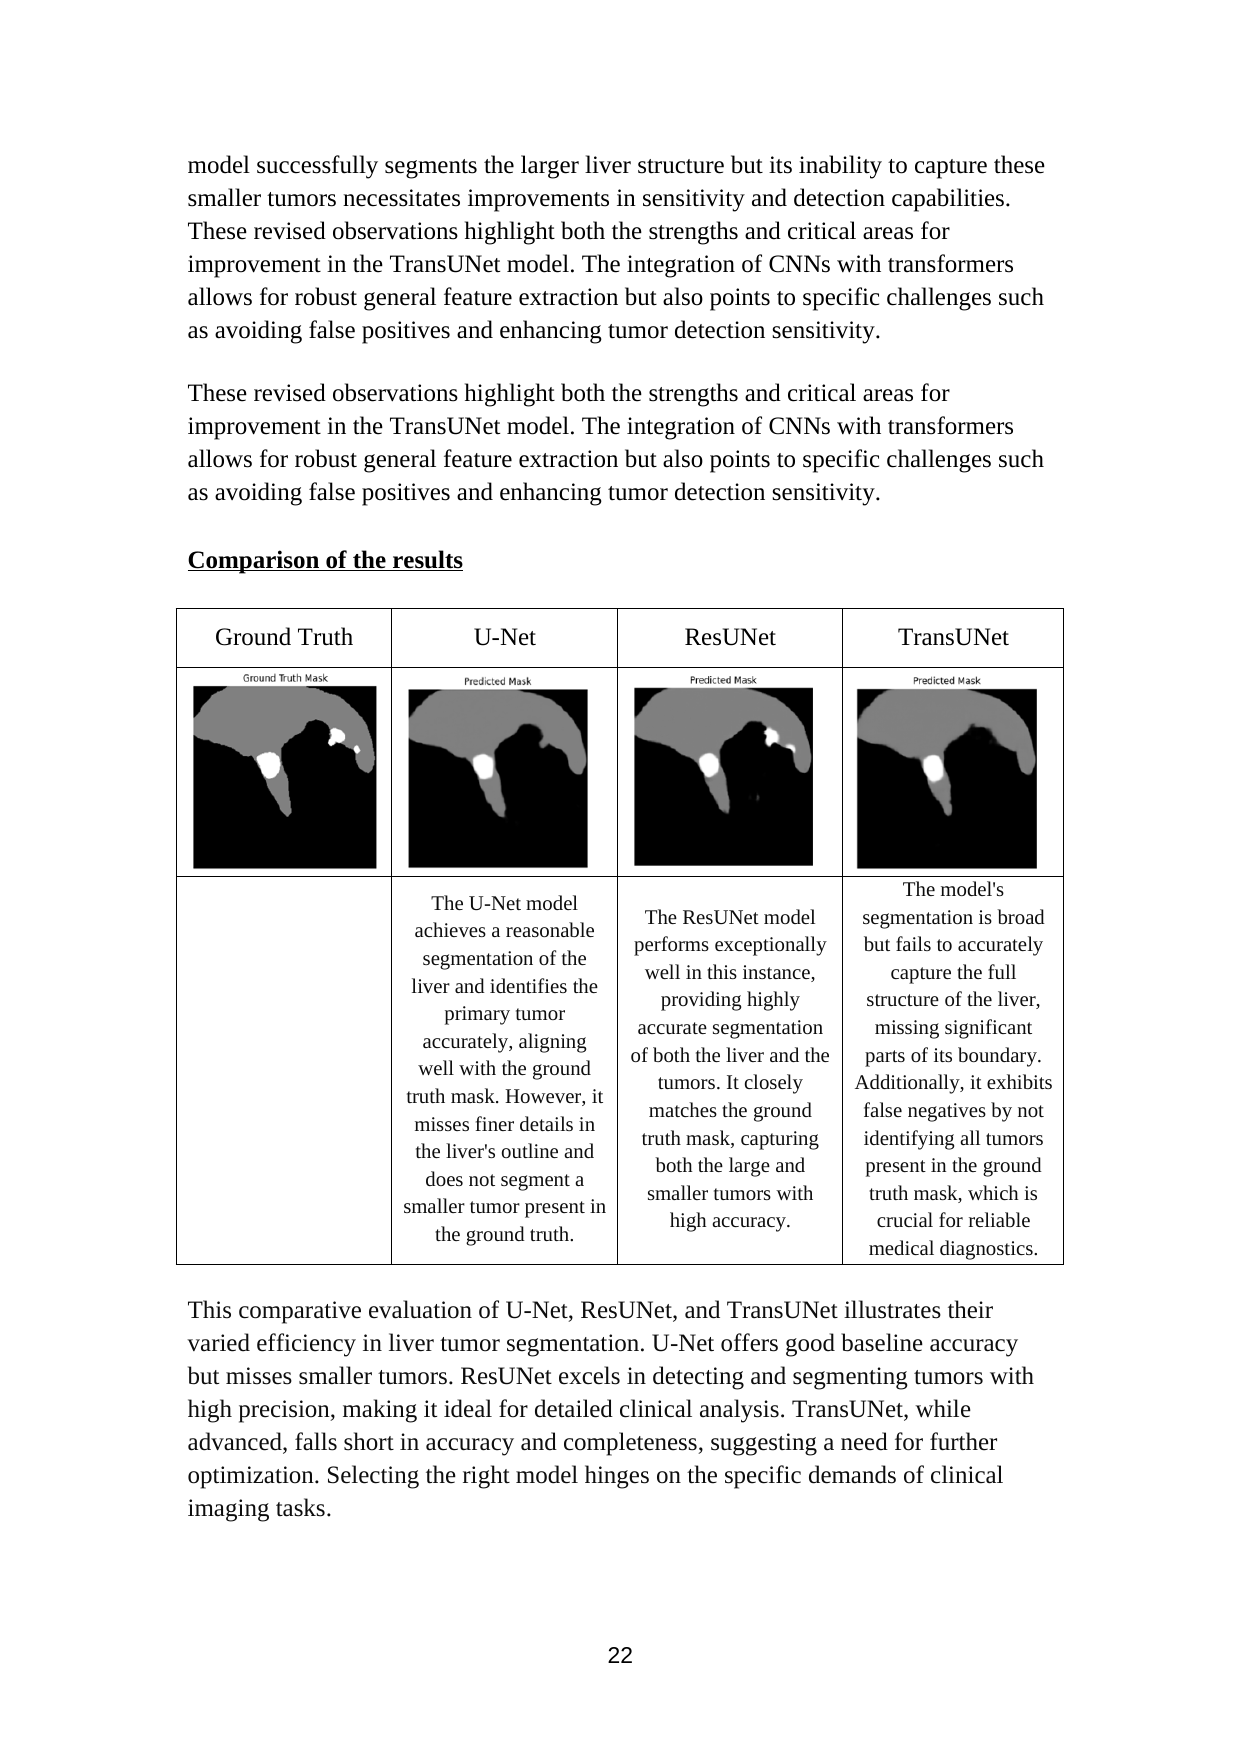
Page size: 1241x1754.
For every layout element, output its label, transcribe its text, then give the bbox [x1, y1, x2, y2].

table_cell The model's segmentation is broad but fails to accurately capture the full structure of the liver, missing significant parts of its boundary. Additionally, it exhibits false negatives by not identifying all tumors present in the ground truth mask, which is crucial for reliable medical diagnostics. [843, 877, 1063, 1264]
text This comparative evaluation of U-Net, ResUNet, and TransUNet illustrates their varied efficiency in liver tumor segmentation. U-Net offers good baseline accuracy but misses smaller tumors. ResUNet excels in detecting and segmenting tumors with high precision, making it ideal for detailed clinical analysis. TransUNet, while advanced, falls short in accuracy and completeness, suggesting a need for further optimization. Selecting the right model hinges on the specific demands of clinical imaging tasks. [187, 1295, 1053, 1522]
table_header ResUNet [618, 609, 842, 667]
table_header Ground Truth [177, 609, 391, 667]
picture [187, 668, 381, 871]
table_cell [177, 877, 391, 1264]
table_header TransUNet [843, 609, 1063, 667]
text These revised observations highlight both the strengths and critical areas for improvement in the TransUNet model. The integration of CNNs with transformers allows for robust general feature extraction but also points to specific challenges such as avoiding false positives and enhancing tumor detection sensitivity. [187, 216, 1053, 344]
table_cell [618, 668, 842, 876]
picture [628, 669, 819, 871]
table_header U-Net [392, 609, 617, 667]
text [187, 150, 1053, 212]
text These revised observations highlight both the strengths and critical areas for improvement in the TransUNet model. The integration of CNNs with transformers allows for robust general feature extraction but also points to specific challenges such as avoiding false positives and enhancing tumor detection sensitivity. [187, 378, 1053, 506]
picture [403, 668, 594, 872]
table_cell The U-Net model achieves a reasonable segmentation of the liver and identifies the primary tumor accurately, aligning well with the ground truth mask. However, it misses finer details in the liver's outline and does not segment a smaller tumor present in the ground truth. [392, 877, 617, 1264]
table_cell The ResUNet model performs exceptionally well in this instance, providing highly accurate segmentation of both the liver and the tumors. It closely matches the ground truth mask, capturing both the large and smaller tumors with high accuracy. [618, 877, 842, 1264]
table_cell [177, 668, 391, 876]
picture [854, 670, 1041, 870]
table_cell [843, 668, 1063, 876]
table_cell [392, 668, 617, 876]
subtitle Comparison of the results [187, 545, 1053, 573]
